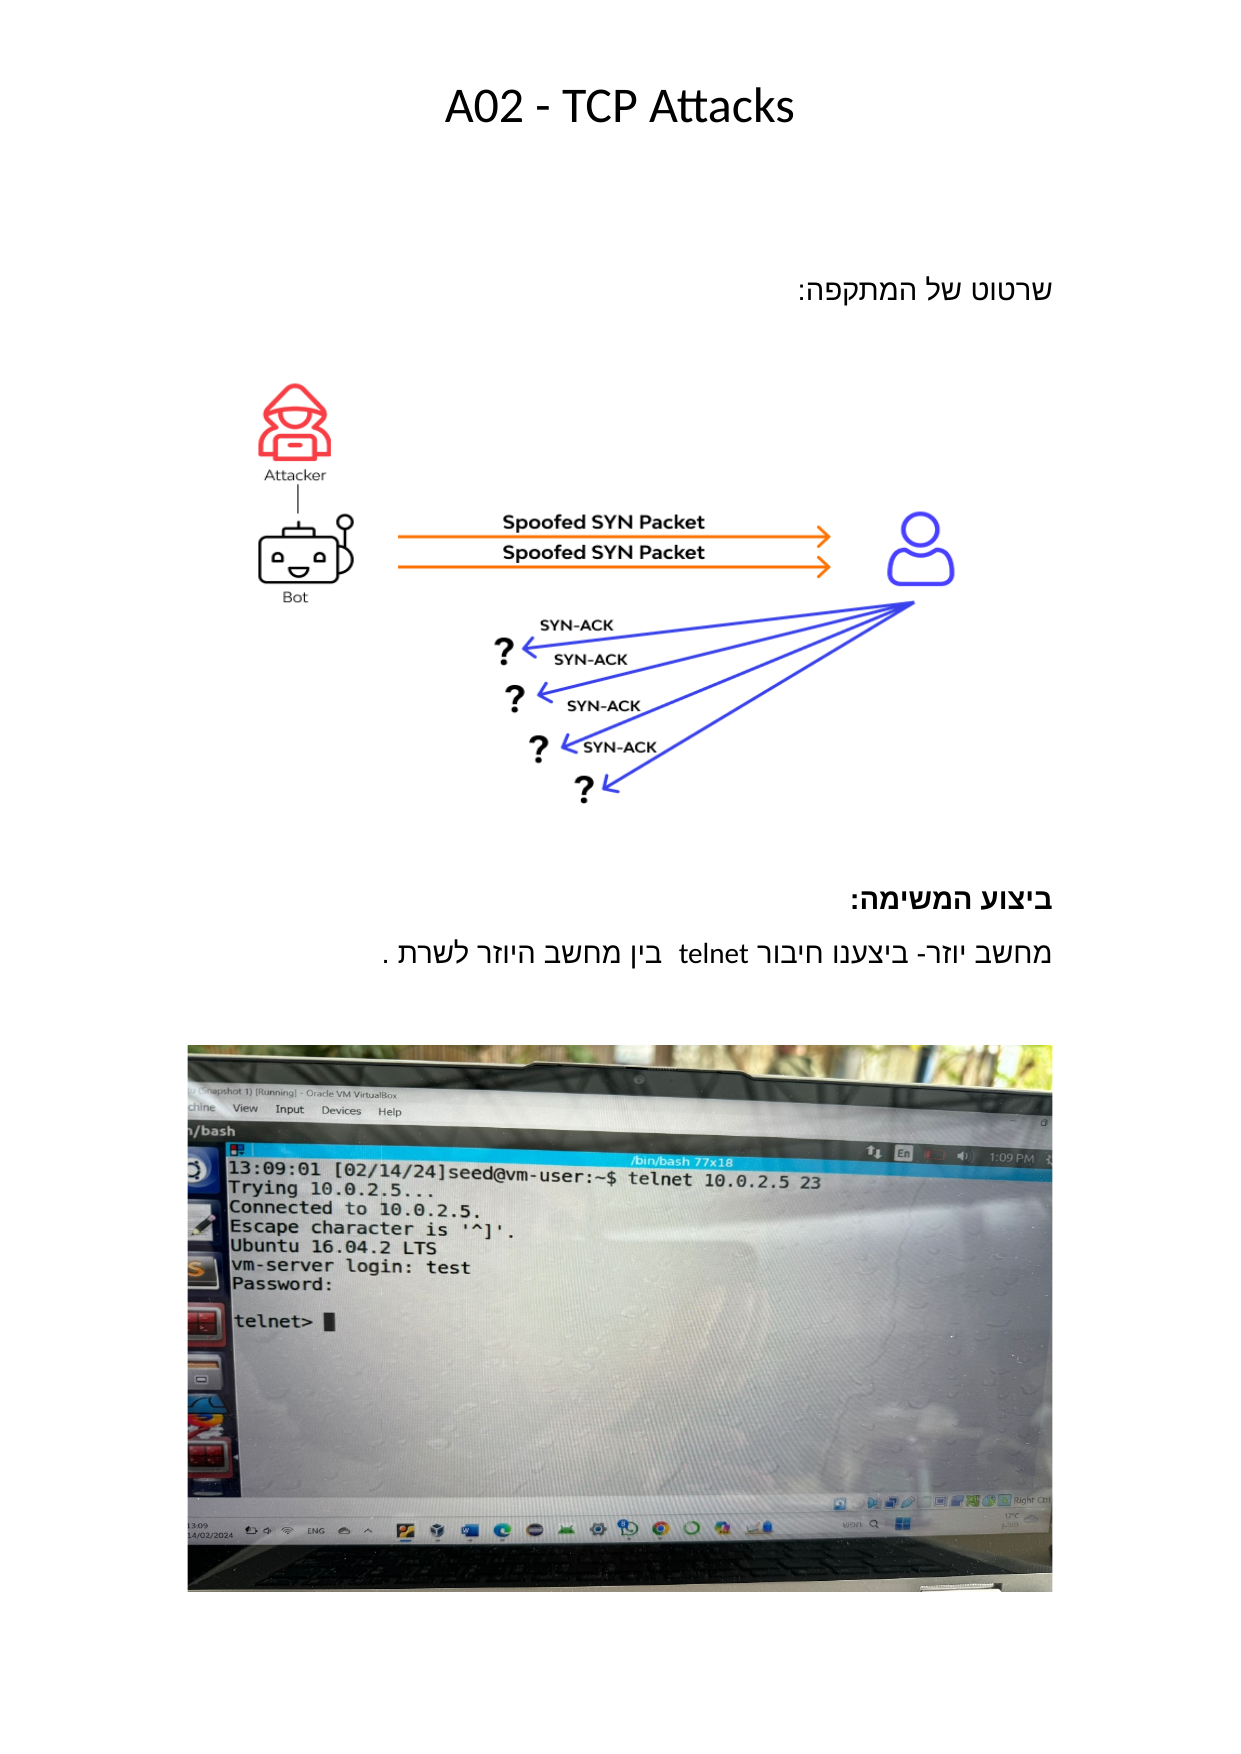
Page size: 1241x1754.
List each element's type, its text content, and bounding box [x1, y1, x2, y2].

picture [187, 325, 1053, 809]
text שרטוט של המתקפה: [187, 273, 1053, 307]
picture [187, 1045, 1053, 1592]
text ביצוע המשימה: [187, 882, 1053, 916]
text מחשב יוזר- ביצענו חיבור telnet בין מחשב היוזר לשרת . [187, 935, 1053, 971]
